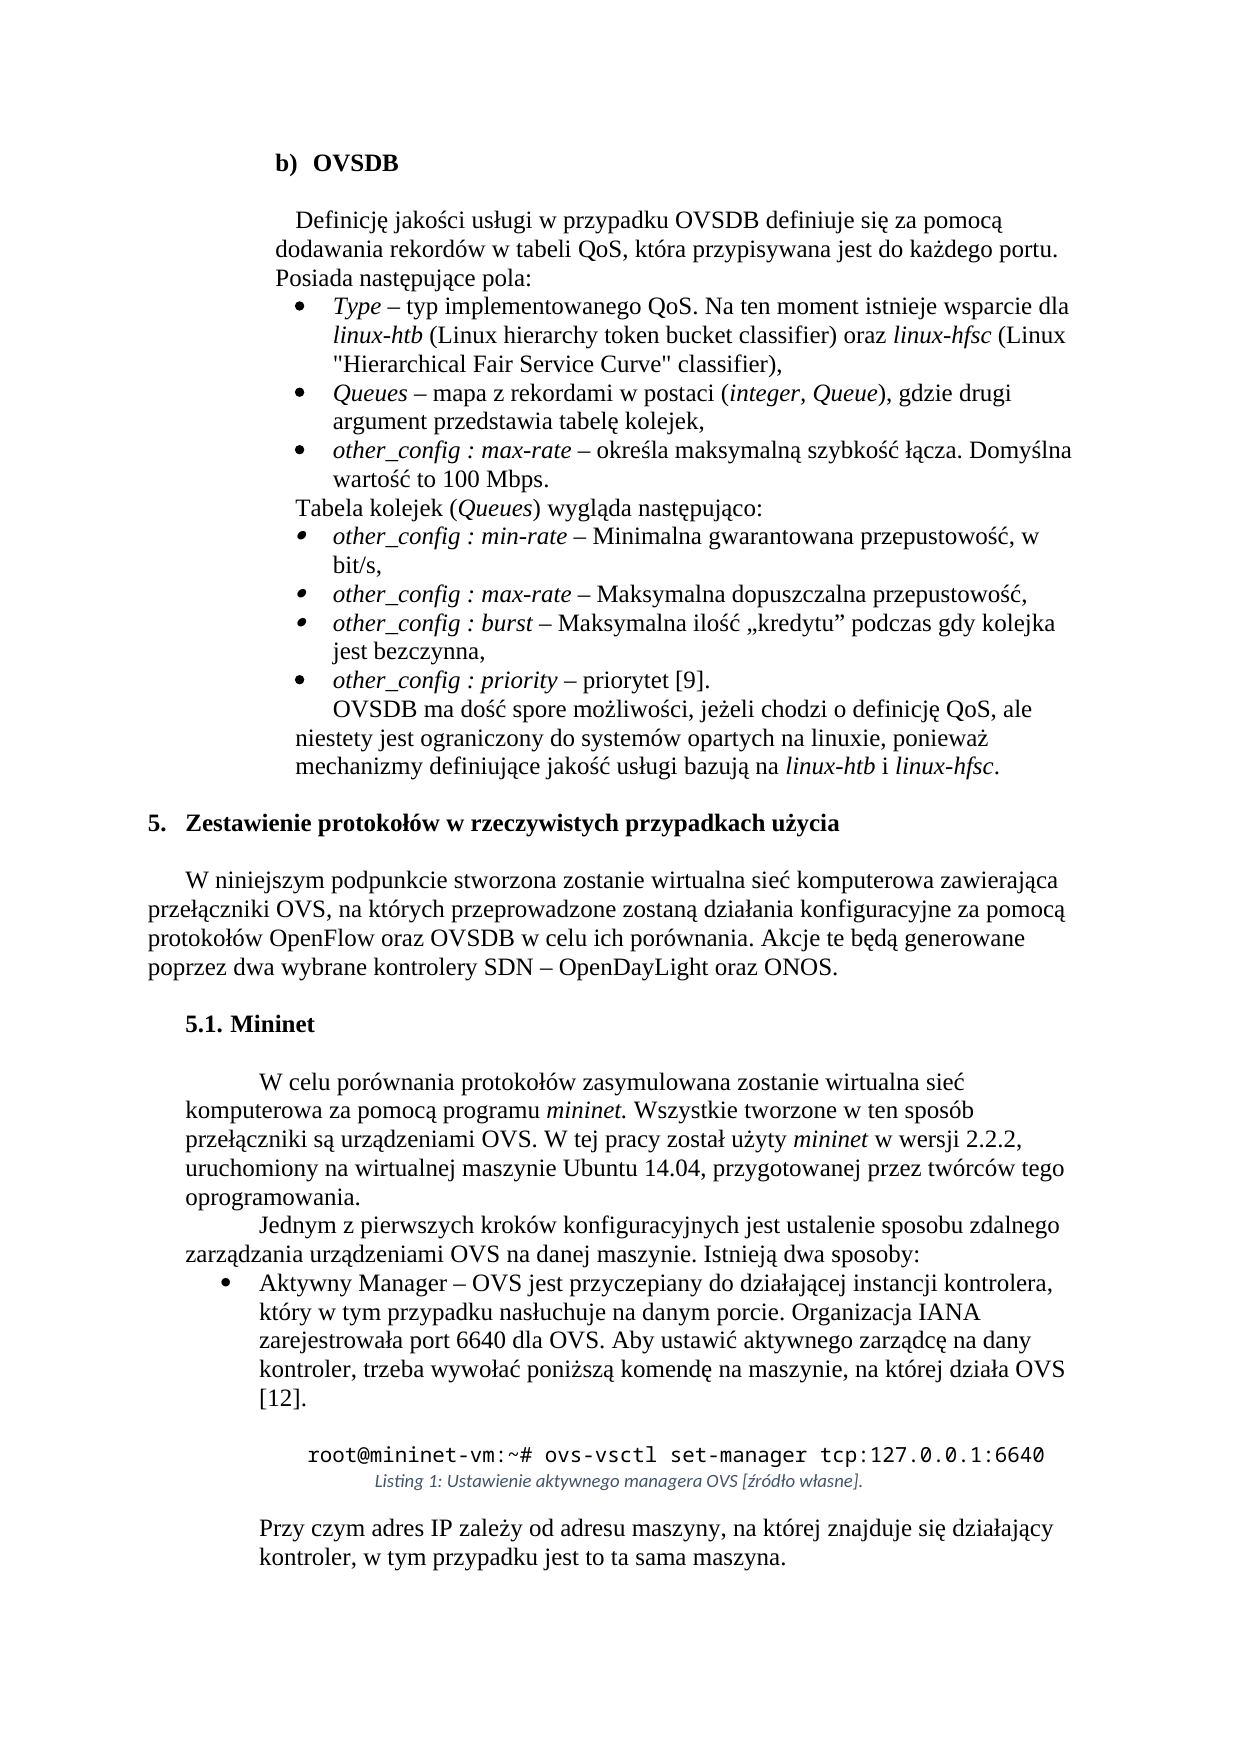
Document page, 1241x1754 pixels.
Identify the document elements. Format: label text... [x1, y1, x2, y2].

list other_config : priority – priorytet [9]. [295, 665, 1093, 694]
text Jednym z pierwszych kroków konfiguracyjnych jest ustalenie sposobu zdalnego zarządzania urządzeniami OVS na danej maszynie. Istnieją dwa sposoby: [185, 1211, 1093, 1268]
list other_config : max-rate – Maksymalna dopuszczalna przepustowość, [295, 579, 1093, 608]
list Mininet [185, 1009, 1093, 1038]
text Listing 1: Ustawienie aktywnego managera OVS [źródło własne]. [148, 1469, 1093, 1492]
list Queues – mapa z rekordami w postaci (integer, Queue), gdzie drugi argument przedstawia tabelę kolejek, [295, 378, 1093, 435]
list Type – typ implementowanego QoS. Na ten moment istnieje wsparcie dla linux-htb (Linux hierarchy token bucket classifier) oraz linux-hfsc (Linux "Hierarchical Fair Service Curve" classifier), [295, 291, 1093, 378]
text Definicję jakości usługi w przypadku OVSDB definiuje się za pomocą dodawania rekordów w tabeli QoS, która przypisywana jest do każdego portu. Posiada następujące pola: [275, 205, 1093, 291]
text W niniejszym podpunkcie stworzona zostanie wirtualna sieć komputerowa zawierająca przełączniki OVS, na których przeprowadzone zostaną działania konfiguracyjne za pomocą protokołów OpenFlow oraz OVSDB w celu ich porównania. Akcje te będą generowane poprzez dwa wybrane kontrolery SDN – OpenDayLight oraz ONOS. [148, 866, 1093, 981]
list other_config : burst – Maksymalna ilość „kredytu” podczas gdy kolejka jest bezczynna, [295, 608, 1093, 665]
list root@mininet-vm:~# ovs-vsctl set-manager tcp:127.0.0.1:6640 [259, 1441, 1093, 1469]
text OVSDB ma dość spore możliwości, jeżeli chodzi o definicję QoS, ale niestety jest ograniczony do systemów opartych na linuxie, ponieważ mechanizmy definiujące jakość usługi bazują na linux-htb i linux-hfsc. [295, 694, 1093, 808]
list Przy czym adres IP zależy od adresu maszyny, na której znajduje się działający kontroler, w tym przypadku jest to ta sama maszyna. [259, 1513, 1093, 1570]
list other_config : min-rate – Minimalna gwarantowana przepustowość, w bit/s, [295, 521, 1093, 579]
text Tabela kolejek (Queues) wygląda następująco: [295, 493, 1093, 521]
list other_config : max-rate – określa maksymalną szybkość łącza. Domyślna wartość to 100 Mbps. [295, 435, 1093, 493]
list Aktywny Manager – OVS jest przyczepiany do działającej instancji kontrolera, który w tym przypadku nasłuchuje na danym porcie. Organizacja IANA zarejestrowała port 6640 dla OVS. Aby ustawić aktywnego zarządcę na dany kontroler, trzeba wywołać poniższą komendę na maszynie, na której działa OVS [12]. [221, 1268, 1093, 1412]
list OVSDB [275, 148, 1093, 176]
list Zestawienie protokołów w rzeczywistych przypadkach użycia [148, 808, 1093, 837]
text W celu porównania protokołów zasymulowana zostanie wirtualna sieć komputerowa za pomocą programu mininet. Wszystkie tworzone w ten sposób przełączniki są urządzeniami OVS. W tej pracy został użyty mininet w wersji 2.2.2, uruchomiony na wirtualnej maszynie Ubuntu 14.04, przygotowanej przez twórców tego oprogramowania. [185, 1067, 1093, 1211]
